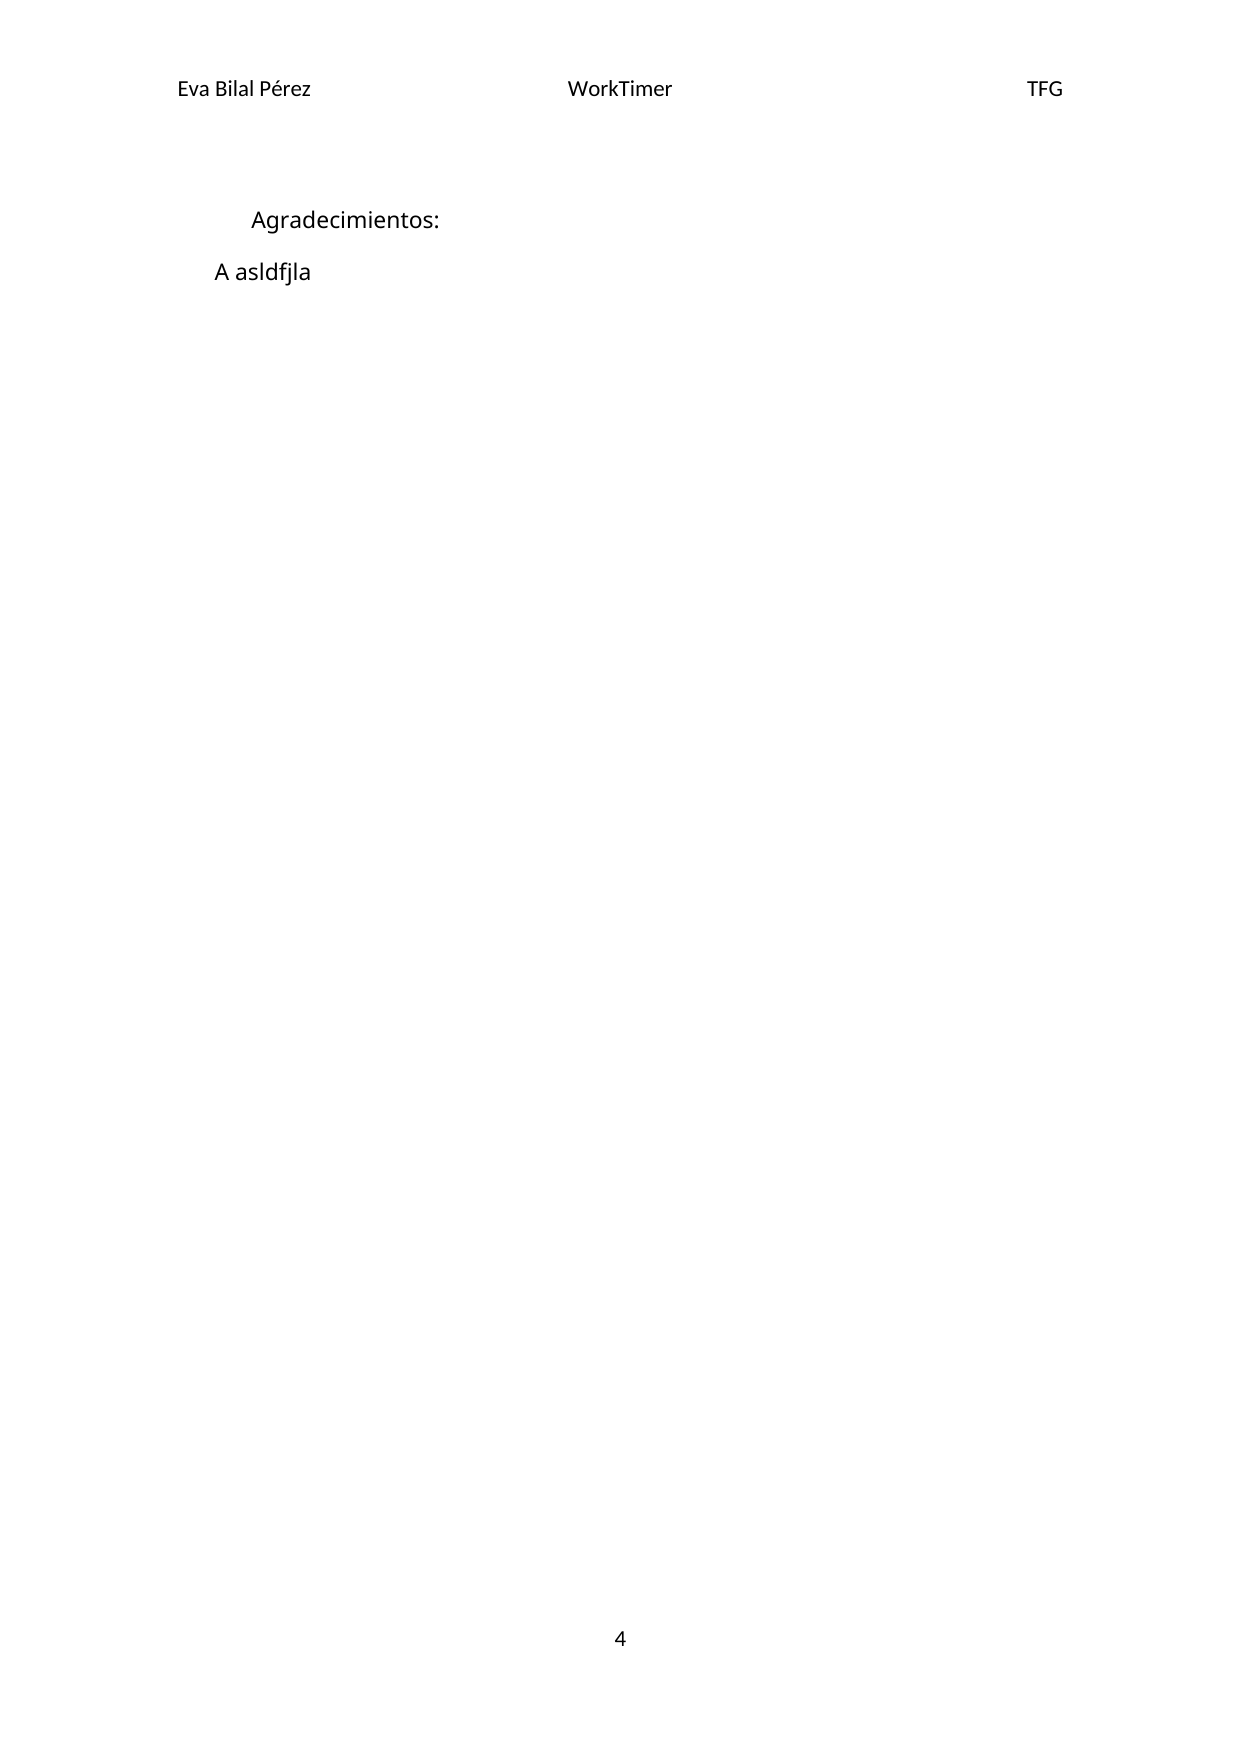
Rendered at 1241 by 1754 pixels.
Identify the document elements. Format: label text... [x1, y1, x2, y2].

text Agradecimientos: [177, 200, 1063, 235]
text A asldfjla [177, 252, 1063, 287]
